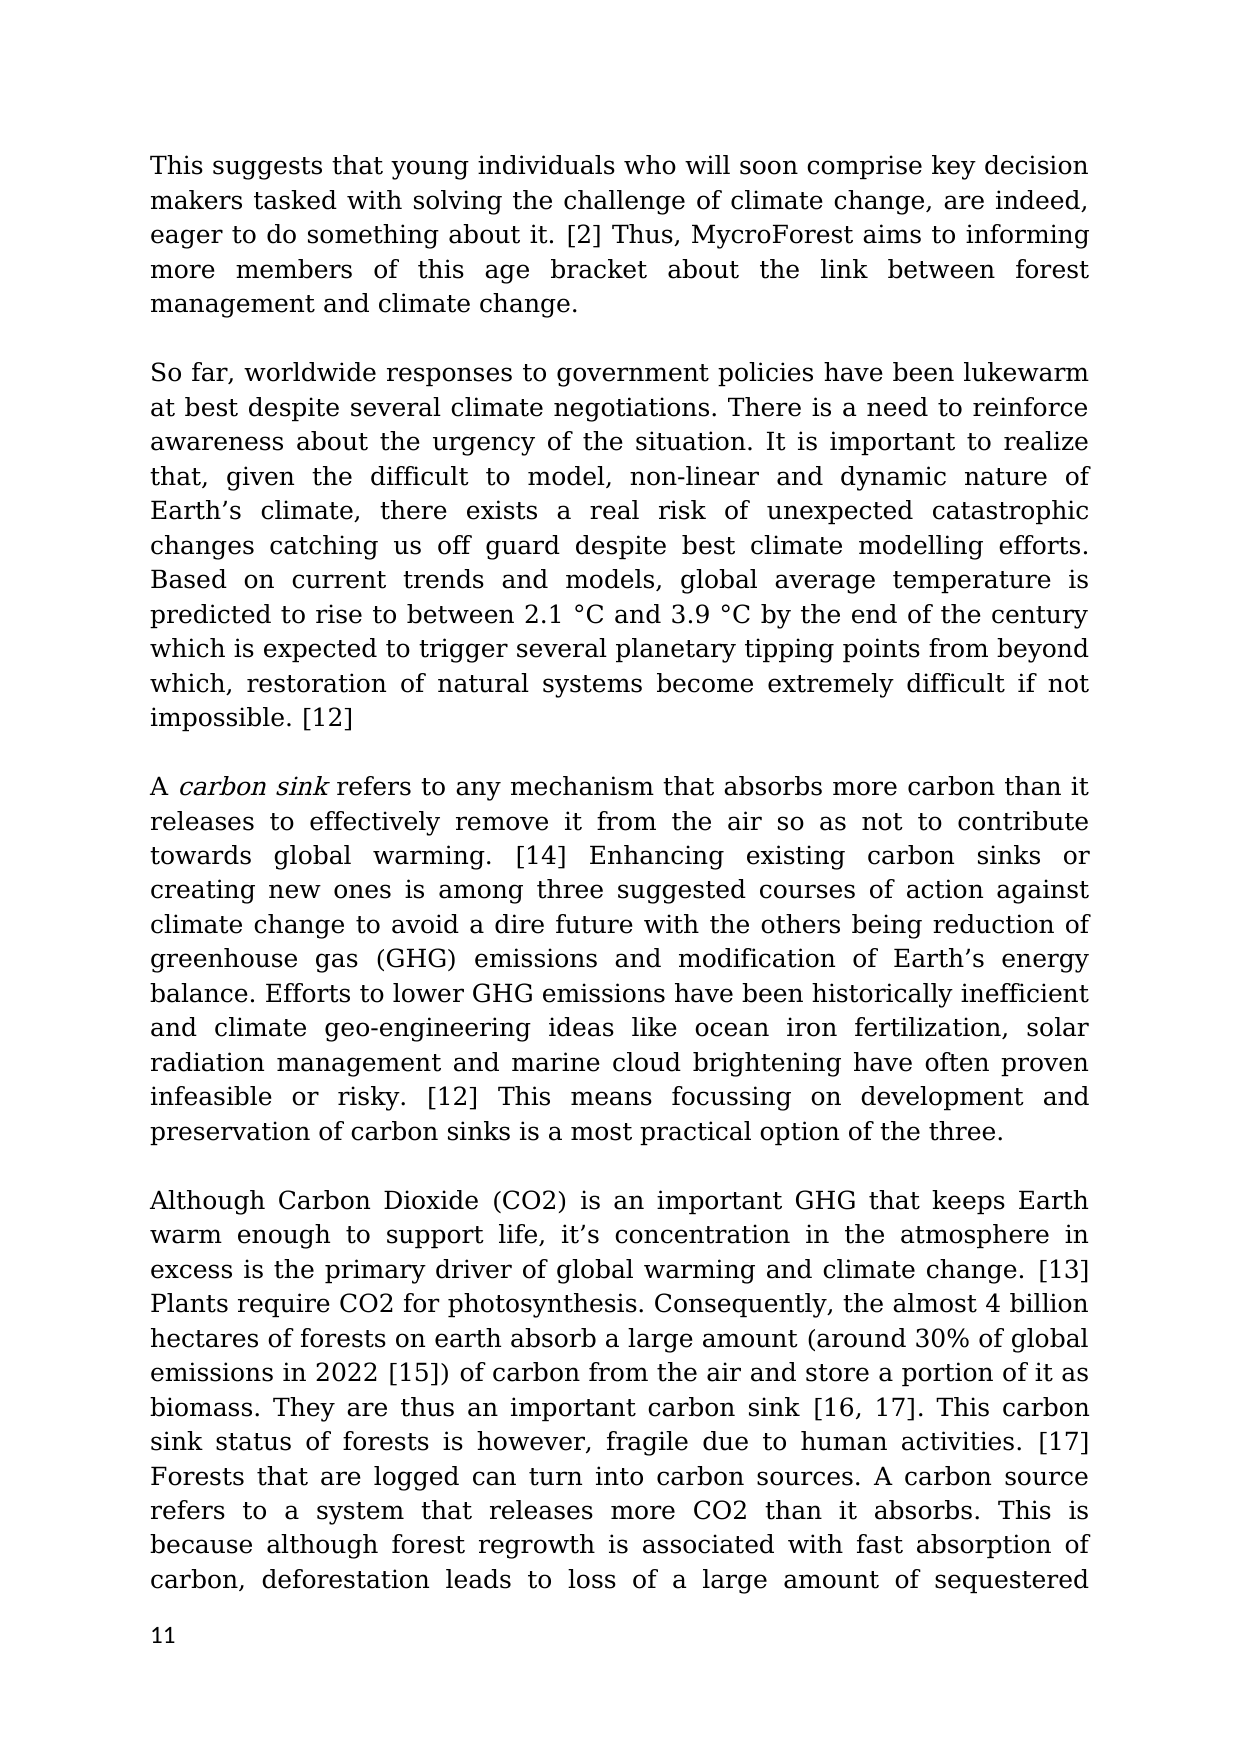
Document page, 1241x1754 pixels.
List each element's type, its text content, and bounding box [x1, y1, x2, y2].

text A carbon sink refers to any mechanism that absorbs more carbon than it releases to effectively remove it from the air so as not to contribute towards global warming. [14] Enhancing existing carbon sinks or creating new ones is among three suggested courses of action against climate change to avoid a dire future with the others being reduction of greenhouse gas (GHG) emissions and modification of Earth’s energy balance. Efforts to lower GHG emissions have been historically inefficient and climate geo-engineering ideas like ocean iron fertilization, solar radiation management and marine cloud brightening have often proven infeasible or risky. [12] This means focussing on development and preservation of carbon sinks is a most practical option of the three. [150, 771, 1090, 1145]
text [150, 1184, 1090, 1594]
text So far, worldwide responses to government policies have been lukewarm at best despite several climate negotiations. There is a need to reinforce awareness about the urgency of the situation. It is important to realize that, given the difficult to model, non-linear and dynamic nature of Earth’s climate, there exists a real risk of unexpected catastrophic changes catching us off guard despite best climate modelling efforts. Based on current trends and models, global average temperature is predicted to rise to between 2.1 °C and 3.9 °C by the end of the century which is expected to trigger several planetary tipping points from beyond which, restoration of natural systems become extremely difficult if not impossible. [12] [150, 357, 1090, 732]
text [150, 150, 1090, 318]
